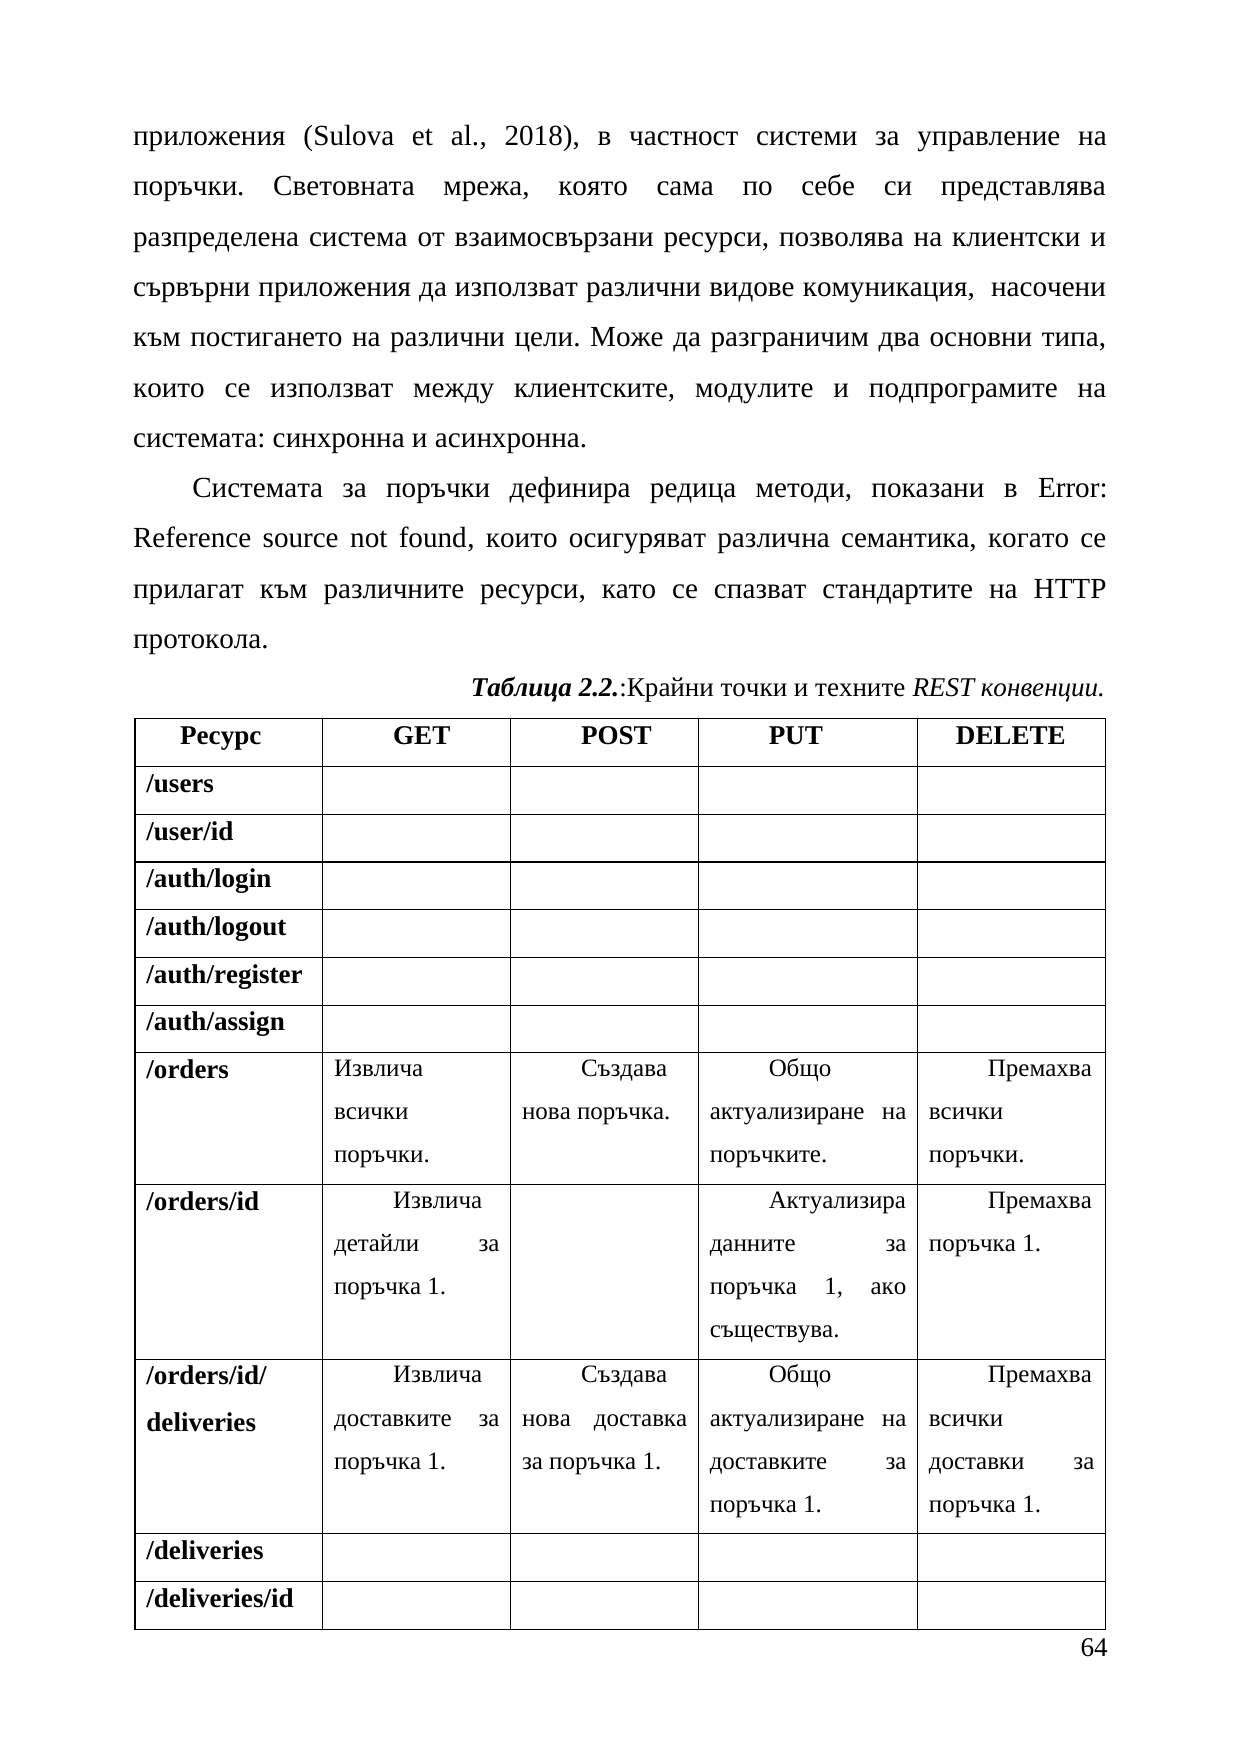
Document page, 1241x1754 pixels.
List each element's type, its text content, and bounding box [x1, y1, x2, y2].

table_cell Премахва поръчка 1. [918, 1185, 1105, 1358]
table_cell Актуализира данните за поръчка 1, ако съществува. [699, 1185, 917, 1358]
table_cell [918, 1006, 1105, 1052]
table_cell [511, 1534, 698, 1581]
table_header POST [511, 719, 698, 766]
table_cell Създава нова доставка за поръчка 1. [511, 1360, 698, 1533]
table_cell [511, 815, 698, 861]
table_cell [323, 863, 510, 909]
table_cell /auth/logout [136, 910, 322, 957]
table_cell /orders [136, 1053, 322, 1184]
table_cell [699, 1006, 917, 1052]
table_cell /auth/register [136, 958, 322, 1004]
table_cell /deliveries/id [136, 1582, 322, 1628]
table_cell [323, 1534, 510, 1581]
table_cell [918, 910, 1105, 957]
table_cell [699, 1534, 917, 1581]
table_cell [323, 815, 510, 861]
table_header Ресурс [136, 719, 322, 766]
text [133, 118, 1107, 453]
table_cell [323, 910, 510, 957]
table_cell [699, 863, 917, 909]
table_cell /deliveries [136, 1534, 322, 1581]
table_cell Извлича всички поръчки. [323, 1053, 510, 1184]
table_header GET [323, 719, 510, 766]
table_cell [323, 767, 510, 814]
table_cell [511, 1006, 698, 1052]
table_cell [699, 767, 917, 814]
table_cell Премахва всички доставки за поръчка 1. [918, 1360, 1105, 1533]
table_cell [511, 1185, 698, 1358]
table_cell Премахва всички поръчки. [918, 1053, 1105, 1184]
table_cell [323, 1582, 510, 1628]
table_cell [918, 1582, 1105, 1628]
table_cell /auth/assign [136, 1006, 322, 1052]
table_cell [699, 958, 917, 1004]
table_cell [699, 1582, 917, 1628]
table_cell /user/id [136, 815, 322, 861]
table_cell [323, 958, 510, 1004]
table_cell Създава нова поръчка. [511, 1053, 698, 1184]
table_cell [918, 767, 1105, 814]
table_cell /users [136, 767, 322, 814]
table_cell /orders/id [136, 1185, 322, 1358]
table_cell [511, 767, 698, 814]
table_header DELETE [918, 719, 1105, 766]
table_cell Общо актуализиране на доставките за поръчка 1. [699, 1360, 917, 1533]
table_cell [918, 815, 1105, 861]
table_cell /auth/login [136, 863, 322, 909]
table_cell [918, 958, 1105, 1004]
table_cell [511, 1582, 698, 1628]
table_cell [918, 1534, 1105, 1581]
table_cell [511, 863, 698, 909]
table_header PUT [699, 719, 917, 766]
table_cell /orders/id/ deliveries [136, 1360, 322, 1533]
table_cell [511, 958, 698, 1004]
table_cell Извлича детайли за поръчка 1. [323, 1185, 510, 1358]
table_cell [699, 910, 917, 957]
table_cell Извлича доставките за поръчка 1. [323, 1360, 510, 1533]
table_cell [699, 815, 917, 861]
table_cell [511, 910, 698, 957]
table_cell [918, 863, 1105, 909]
table_cell [323, 1006, 510, 1052]
table_cell Общо актуализиране на поръчките. [699, 1053, 917, 1184]
text Таблица 2.2.:Крайни точки и техните REST конвенции. [133, 672, 1107, 703]
